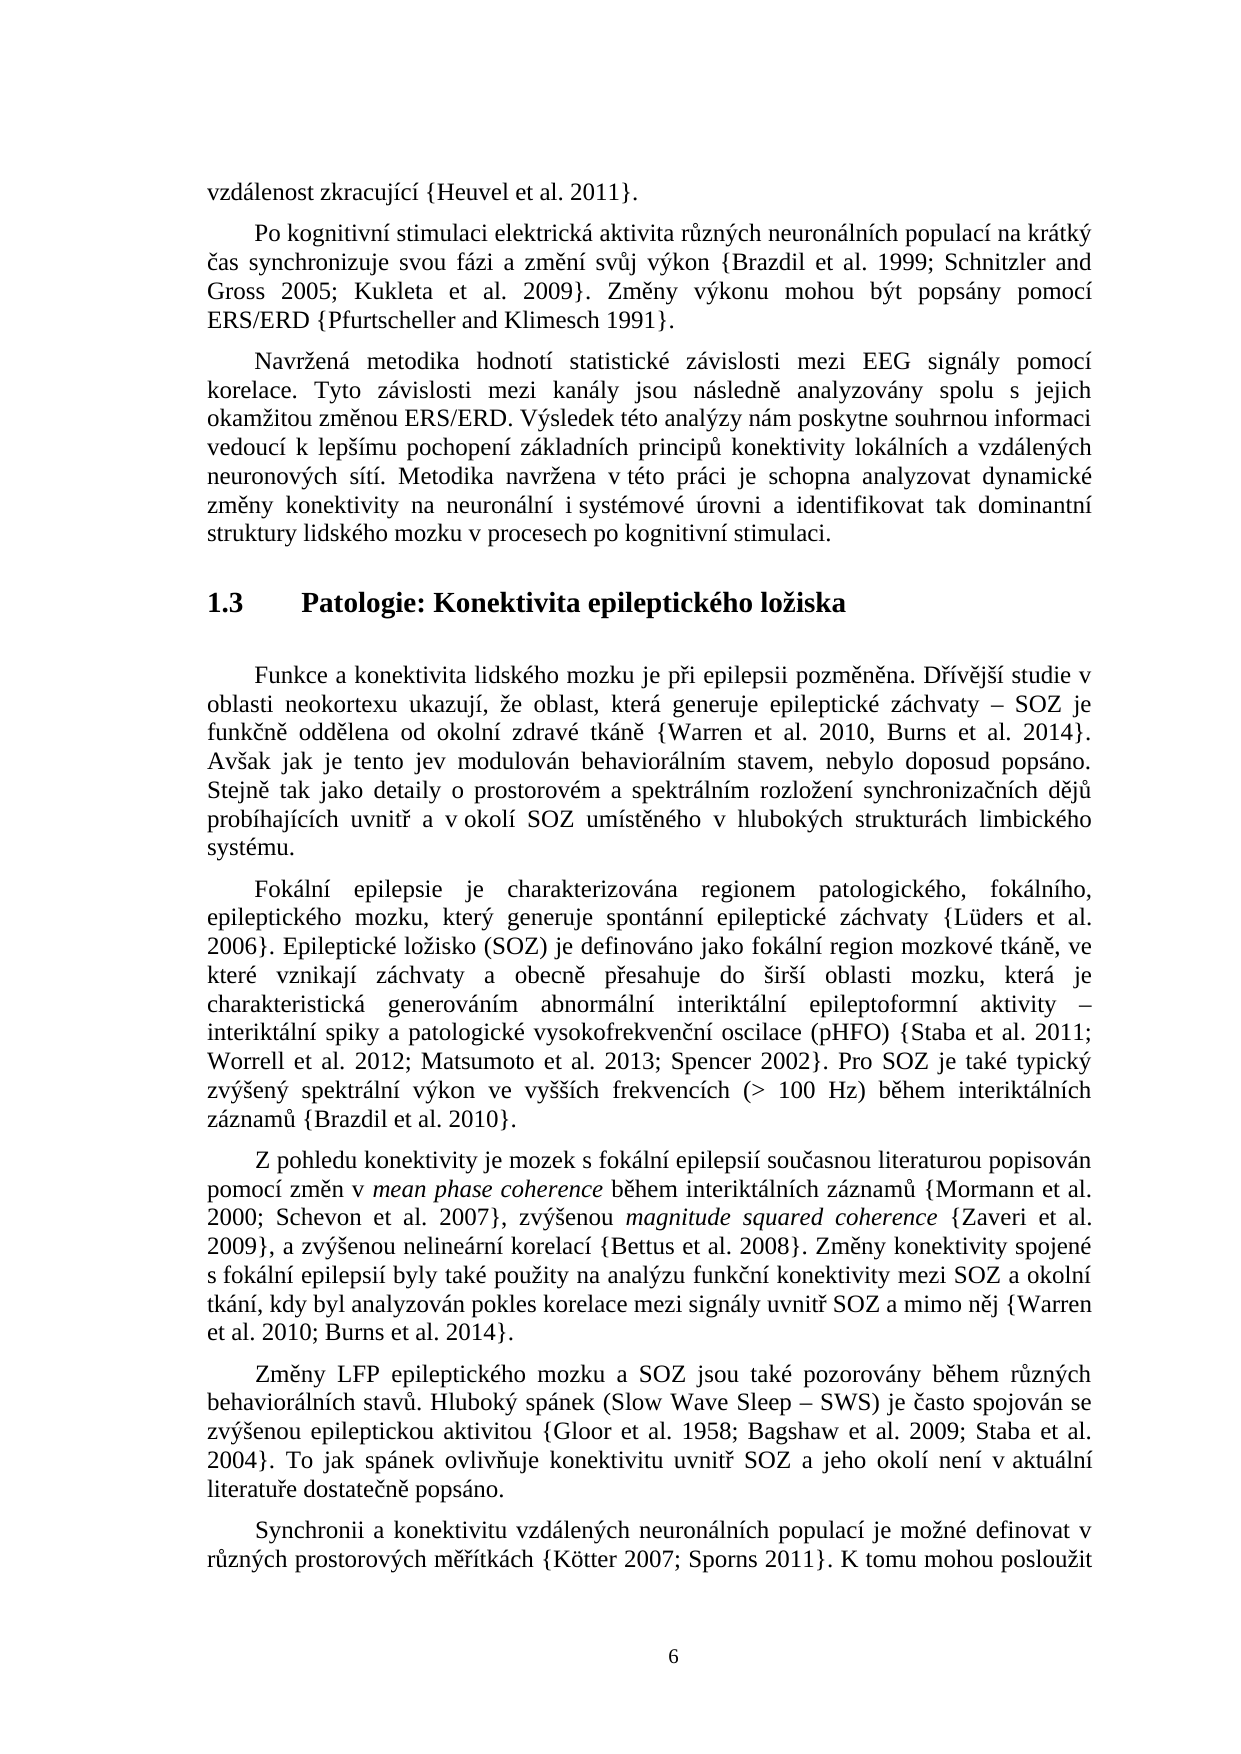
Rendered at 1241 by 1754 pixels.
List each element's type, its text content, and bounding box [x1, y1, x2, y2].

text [207, 1515, 1092, 1572]
text Navržená metodika hodnotí statistické závislosti mezi EEG signály pomocí korelace. Tyto závislosti mezi kanály jsou následně analyzovány spolu s jejich okamžitou změnou ERS/ERD. Výsledek této analýzy nám poskytne souhrnou informaci vedoucí k lepšímu pochopení základních principů konektivity lokálních a vzdálených neuronových sítí. Metodika navržena v této práci je schopna analyzovat dynamické změny konektivity na neuronální i systémové úrovni a identifikovat tak dominantní struktury lidského mozku v procesech po kognitivní stimulaci. [207, 346, 1092, 547]
text Funkce a konektivita lidského mozku je při epilepsii pozměněna. Dřívější studie v oblasti neokortexu ukazují, že oblast, která generuje epileptické záchvaty – SOZ je funkčně oddělena od okolní zdravé tkáně {Warren et al. 2010, Burns et al. 2014}. Avšak jak je tento jev modulován behaviorálním stavem, nebylo doposud popsáno. Stejně tak jako detaily o prostorovém a spektrálním rozložení synchronizačních dějů probíhajících uvnitř a v okolí SOZ umístěného v hlubokých strukturách limbického systému. [207, 660, 1092, 861]
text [207, 177, 1092, 206]
text Fokální epilepsie je charakterizována regionem patologického, fokálního, epileptického mozku, který generuje spontánní epileptické záchvaty {Lüders et al. 2006}. Epileptické ložisko (SOZ) je definováno jako fokální region mozkové tkáně, ve které vznikají záchvaty a obecně přesahuje do širší oblasti mozku, která je charakteristická generováním abnormální interiktální epileptoformní aktivity – interiktální spiky a patologické vysokofrekvenční oscilace (pHFO) {Staba et al. 2011; Worrell et al. 2012; Matsumoto et al. 2013; Spencer 2002}. Pro SOZ je také typický zvýšený spektrální výkon ve vyšších frekvencích (> 100 Hz) během interiktálních záznamů {Brazdil et al. 2010}. [207, 874, 1092, 1132]
text Z pohledu konektivity je mozek s fokální epilepsií současnou literaturou popisován pomocí změn v mean phase coherence během interiktálních záznamů {Mormann et al. 2000; Schevon et al. 2007}, zvýšenou magnitude squared coherence {Zaveri et al. 2009}, a zvýšenou nelineární korelací {Bettus et al. 2008}. Změny konektivity spojené s fokální epilepsií byly také použity na analýzu funkční konektivity mezi SOZ a okolní tkání, kdy byl analyzován pokles korelace mezi signály uvnitř SOZ a mimo něj {Warren et al. 2010; Burns et al. 2014}. [207, 1145, 1092, 1346]
text Změny LFP epileptického mozku a SOZ jsou také pozorovány během různých behaviorálních stavů. Hluboký spánek (Slow Wave Sleep – SWS) je často spojován se zvýšenou epileptickou aktivitou {Gloor et al. 1958; Bagshaw et al. 2009; Staba et al. 2004}. To jak spánek ovlivňuje konektivitu uvnitř SOZ a jeho okolí není v aktuální literatuře dostatečně popsáno. [207, 1359, 1092, 1502]
subtitle Patologie: Konektivita epileptického ložiska [207, 585, 1092, 618]
text Po kognitivní stimulaci elektrická aktivita různých neuronálních populací na krátký čas synchronizuje svou fázi a změní svůj výkon {Brazdil et al. 1999; Schnitzler and Gross 2005; Kukleta et al. 2009}. Změny výkonu mohou být popsány pomocí ERS/ERD {Pfurtscheller and Klimesch 1991}. [207, 218, 1092, 333]
